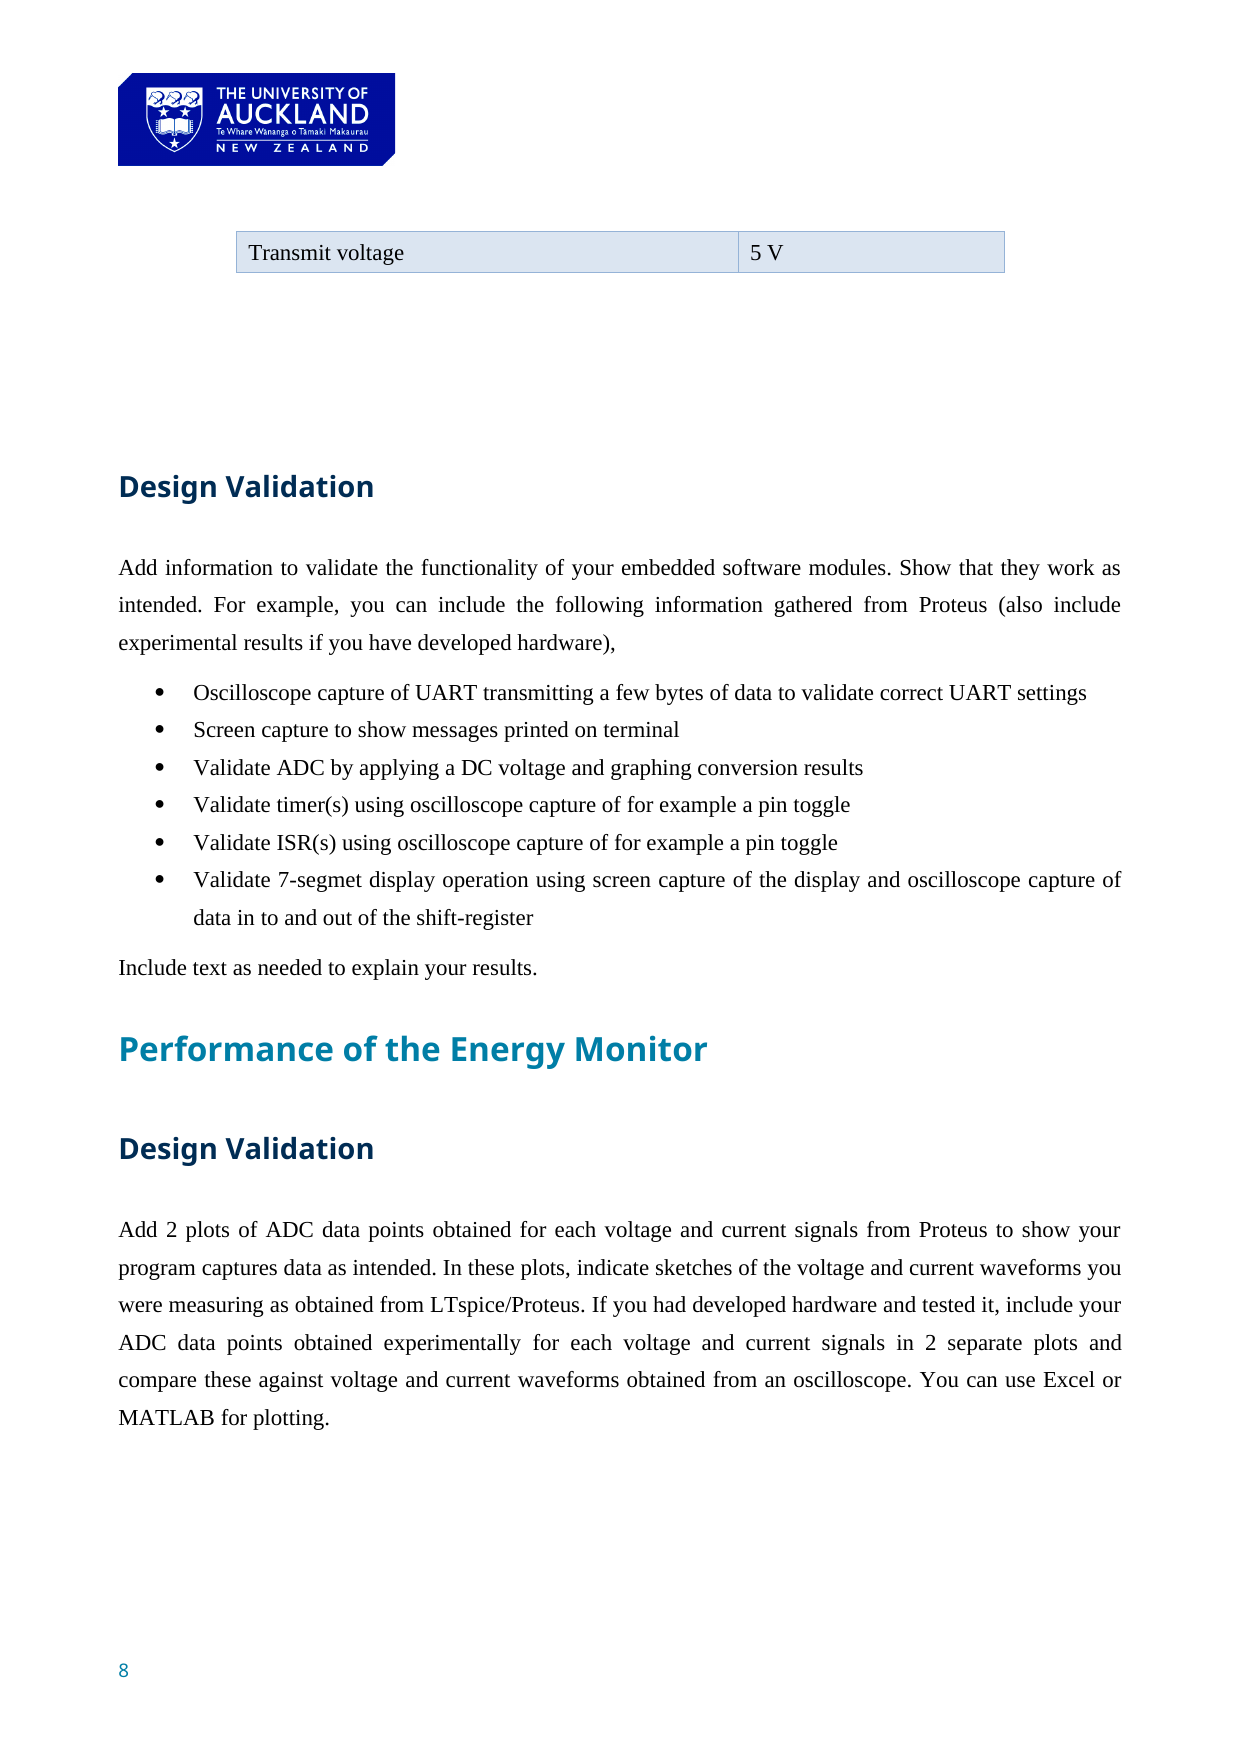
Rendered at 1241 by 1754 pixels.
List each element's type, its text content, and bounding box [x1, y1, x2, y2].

list Oscilloscope capture of UART transmitting a few bytes of data to validate correct UART settings [156, 673, 1123, 711]
subtitle Performance of the Energy Monitor [118, 1011, 1123, 1086]
text Include text as needed to explain your results. [118, 948, 1123, 986]
list Validate timer(s) using oscilloscope capture of for example a pin toggle [156, 786, 1123, 823]
subtitle Design Validation [118, 448, 1123, 523]
list Screen capture to show messages printed on terminal [156, 711, 1123, 748]
subtitle Design Validation [118, 1111, 1123, 1186]
list Validate ISR(s) using oscilloscope capture of for example a pin toggle [156, 823, 1123, 861]
text Add information to validate the functionality of your embedded software modules. Show that they work as intended. For example, you can include the following information gathered from Proteus (also include experimental results if you have developed hardware), [118, 548, 1123, 661]
text Add 2 plots of ADC data points obtained for each voltage and current signals from Proteus to show your program captures data as intended. In these plots, indicate sketches of the voltage and current waveforms you were measuring as obtained from LTspice/Proteus. If you had developed hardware and tested it, include your ADC data points obtained experimentally for each voltage and current signals in 2 separate plots and compare these against voltage and current waveforms obtained from an oscilloscope. You can use Excel or MATLAB for plotting. [118, 1211, 1123, 1436]
picture [118, 73, 396, 166]
table_cell 5 V [739, 232, 1004, 272]
table_cell Transmit voltage [237, 232, 738, 272]
list Validate 7-segmet display operation using screen capture of the display and oscilloscope capture of data in to and out of the shift-register [156, 861, 1123, 936]
list Validate ADC by applying a DC voltage and graphing conversion results [156, 748, 1123, 786]
